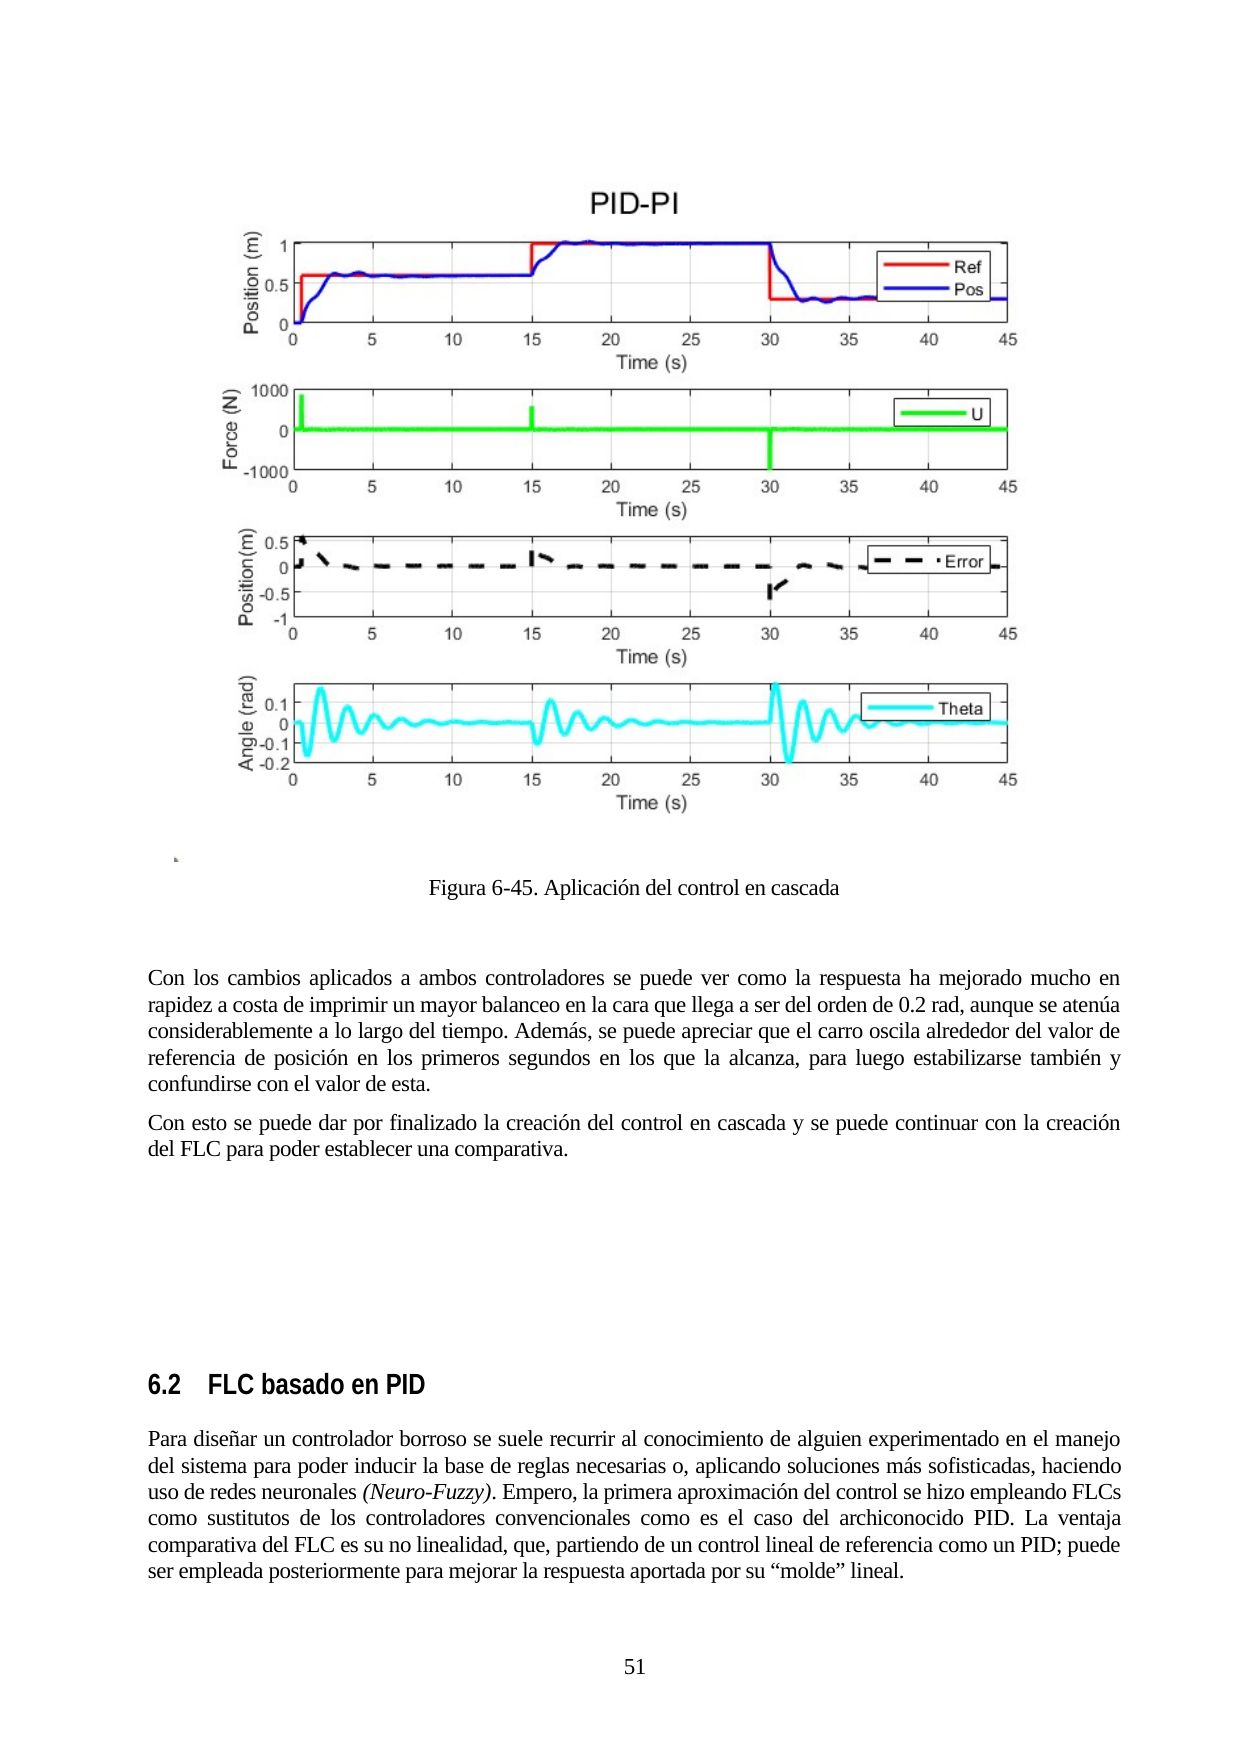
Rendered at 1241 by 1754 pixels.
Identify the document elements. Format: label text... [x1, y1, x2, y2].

subtitle FLC basado en PID [148, 1367, 1122, 1400]
picture [174, 172, 1094, 862]
text Con esto se puede dar por finalizado la creación del control en cascada y se puede continuar con la creación del FLC para poder establecer una comparativa. [148, 1109, 1122, 1161]
text Para diseñar un controlador borroso se suele recurrir al conocimiento de alguien experimentado en el manejo del sistema para poder inducir la base de reglas necesarias o, aplicando soluciones más sofisticadas, haciendo uso de redes neuronales (Neuro-Fuzzy). Empero, la primera aproximación del control se hizo empleando FLCs como sustitutos de los controladores convencionales como es el caso del archiconocido PID. La ventaja comparativa del FLC es su no linealidad, que, partiendo de un control lineal de referencia como un PID; puede ser empleada posteriormente para mejorar la respuesta aportada por su “molde” lineal. [148, 1425, 1122, 1583]
text Con los cambios aplicados a ambos controladores se puede ver como la respuesta ha mejorado mucho en rapidez a costa de imprimir un mayor balanceo en la cara que llega a ser del orden de 0.2 rad, aunque se atenúa considerablemente a lo largo del tiempo. Además, se puede apreciar que el carro oscila alrededor del valor de referencia de posición en los primeros segundos en los que la alcanza, para luego estabilizarse también y confundirse con el valor de esta. [148, 964, 1122, 1096]
